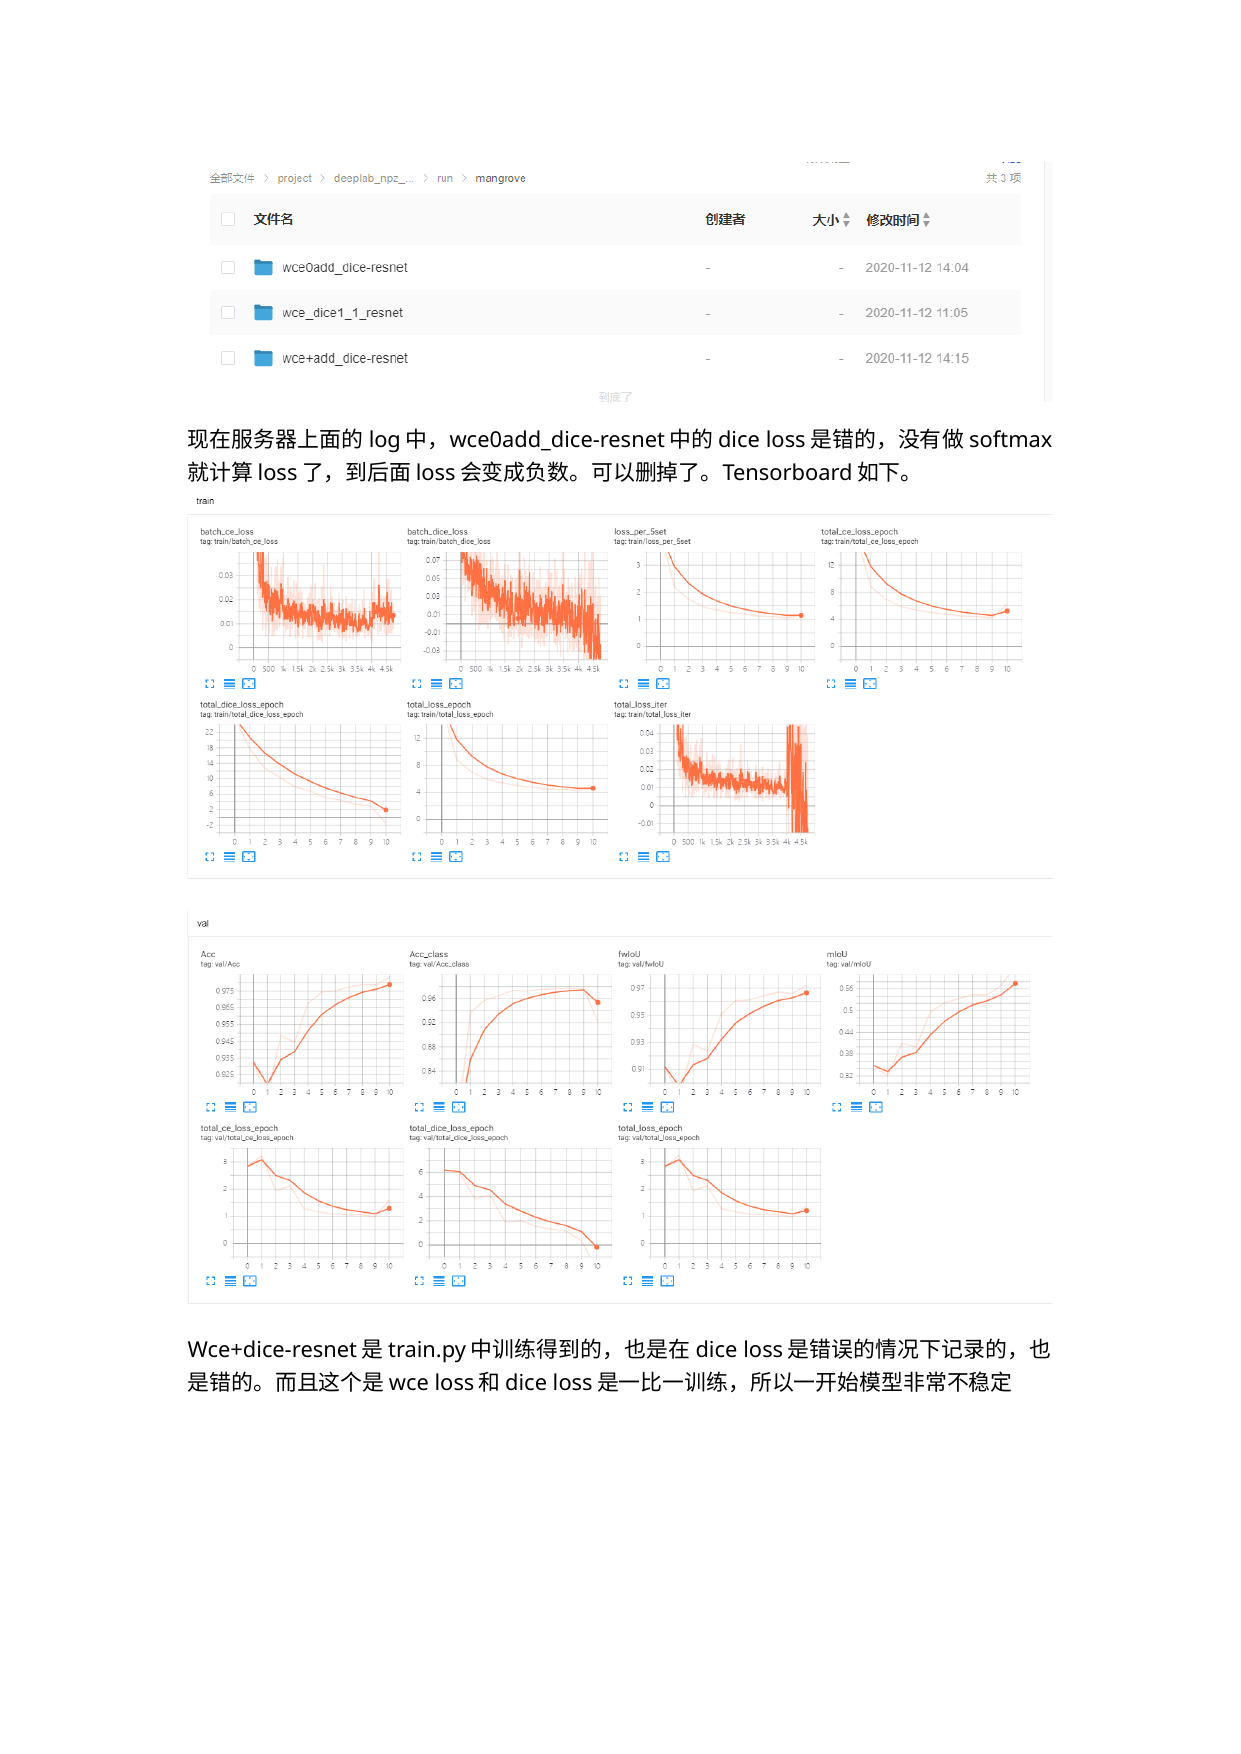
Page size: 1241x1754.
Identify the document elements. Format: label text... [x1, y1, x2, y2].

text 现在服务器上面的log中，wce0add_dice-resnet中的dice loss是错的，没有做softmax就计算loss了，到后面loss会变成负数。可以删掉了。Tensorboard如下。 [187, 402, 1053, 487]
picture [187, 909, 1053, 1304]
picture [187, 487, 1053, 879]
picture [187, 162, 1053, 402]
text Wce+dice-resnet是train.py中训练得到的，也是在dice loss是错误的情况下记录的，也是错的。而且这个是wce loss和dice loss是一比一训练，所以一开始模型非常不稳定 [187, 1332, 1053, 1397]
